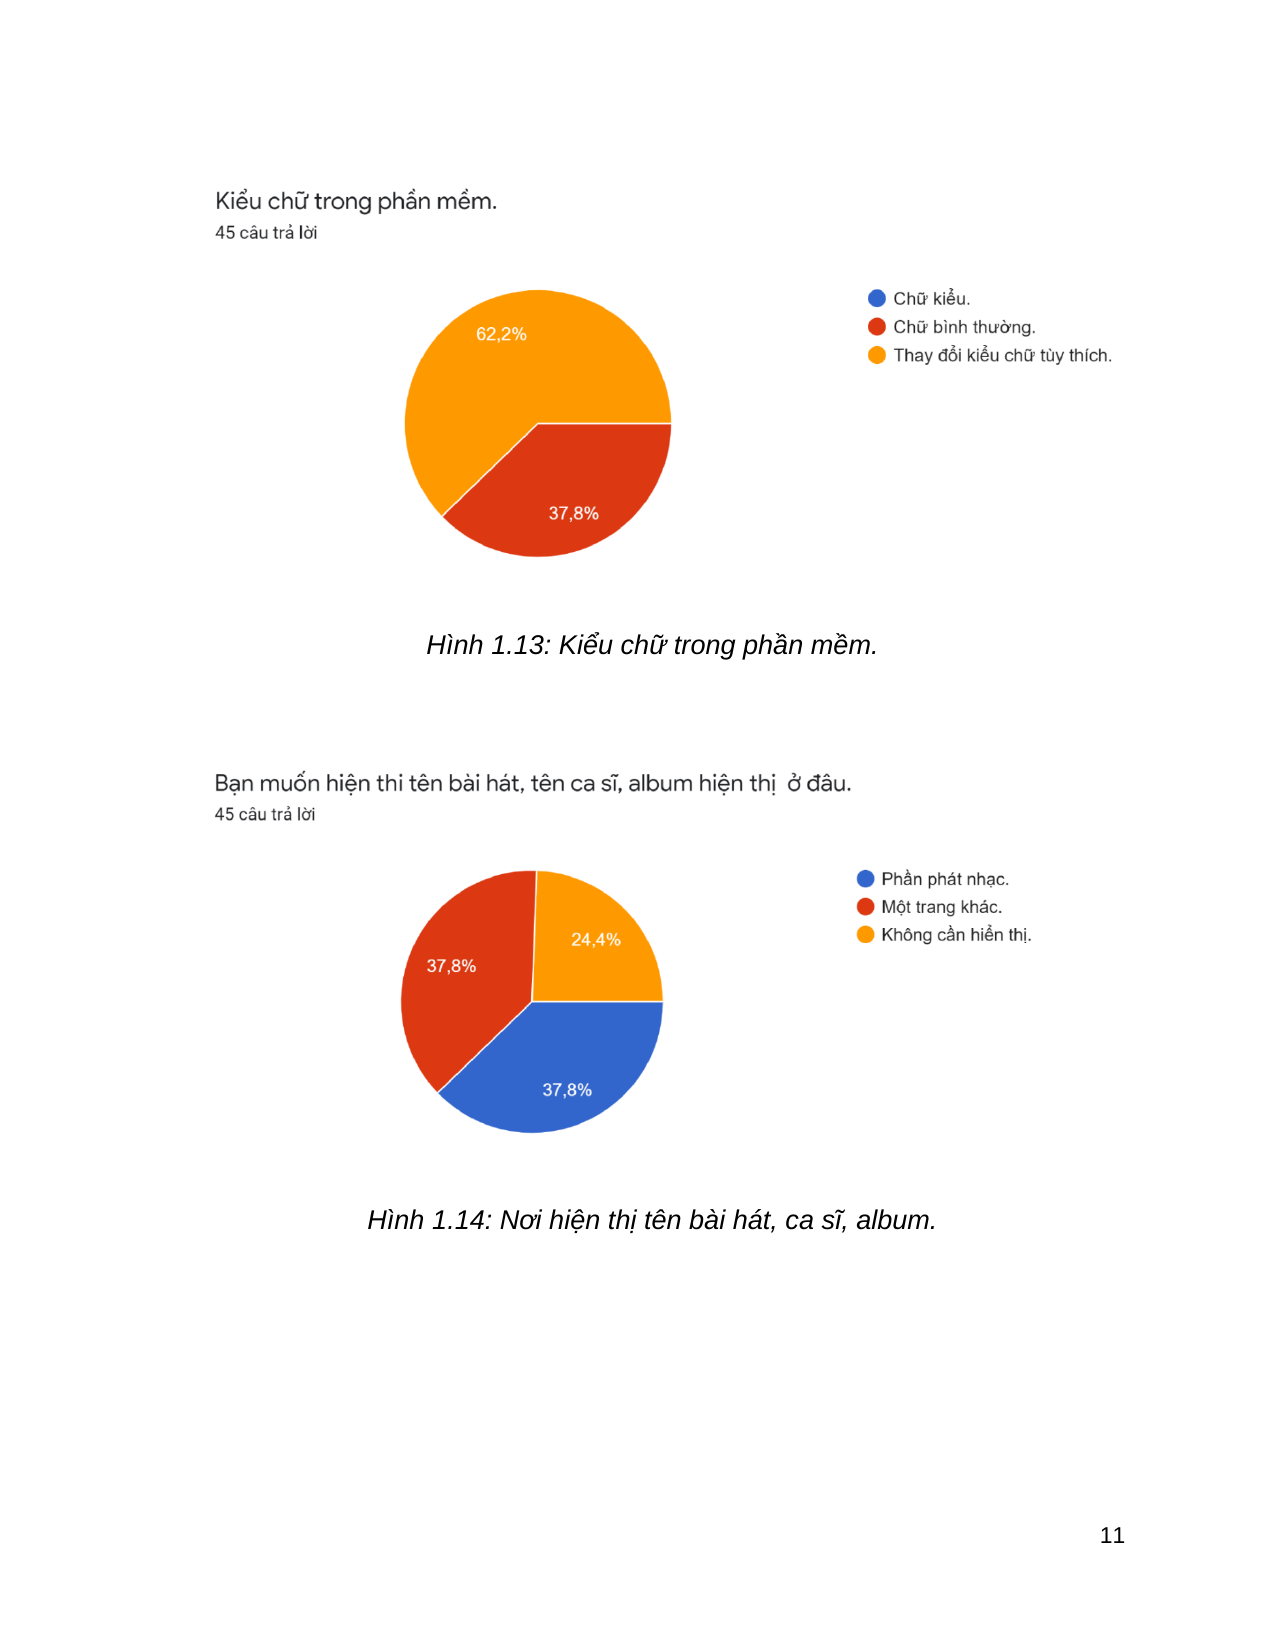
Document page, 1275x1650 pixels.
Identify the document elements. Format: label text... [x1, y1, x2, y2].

text Hình 1.13: Kiểu chữ trong phần mềm. [179, 629, 1125, 660]
picture [179, 150, 1268, 608]
text Hình 1.14: Nơi hiện thị tên bài hát, ca sĩ, album. [179, 1204, 1125, 1235]
picture [179, 732, 1250, 1183]
